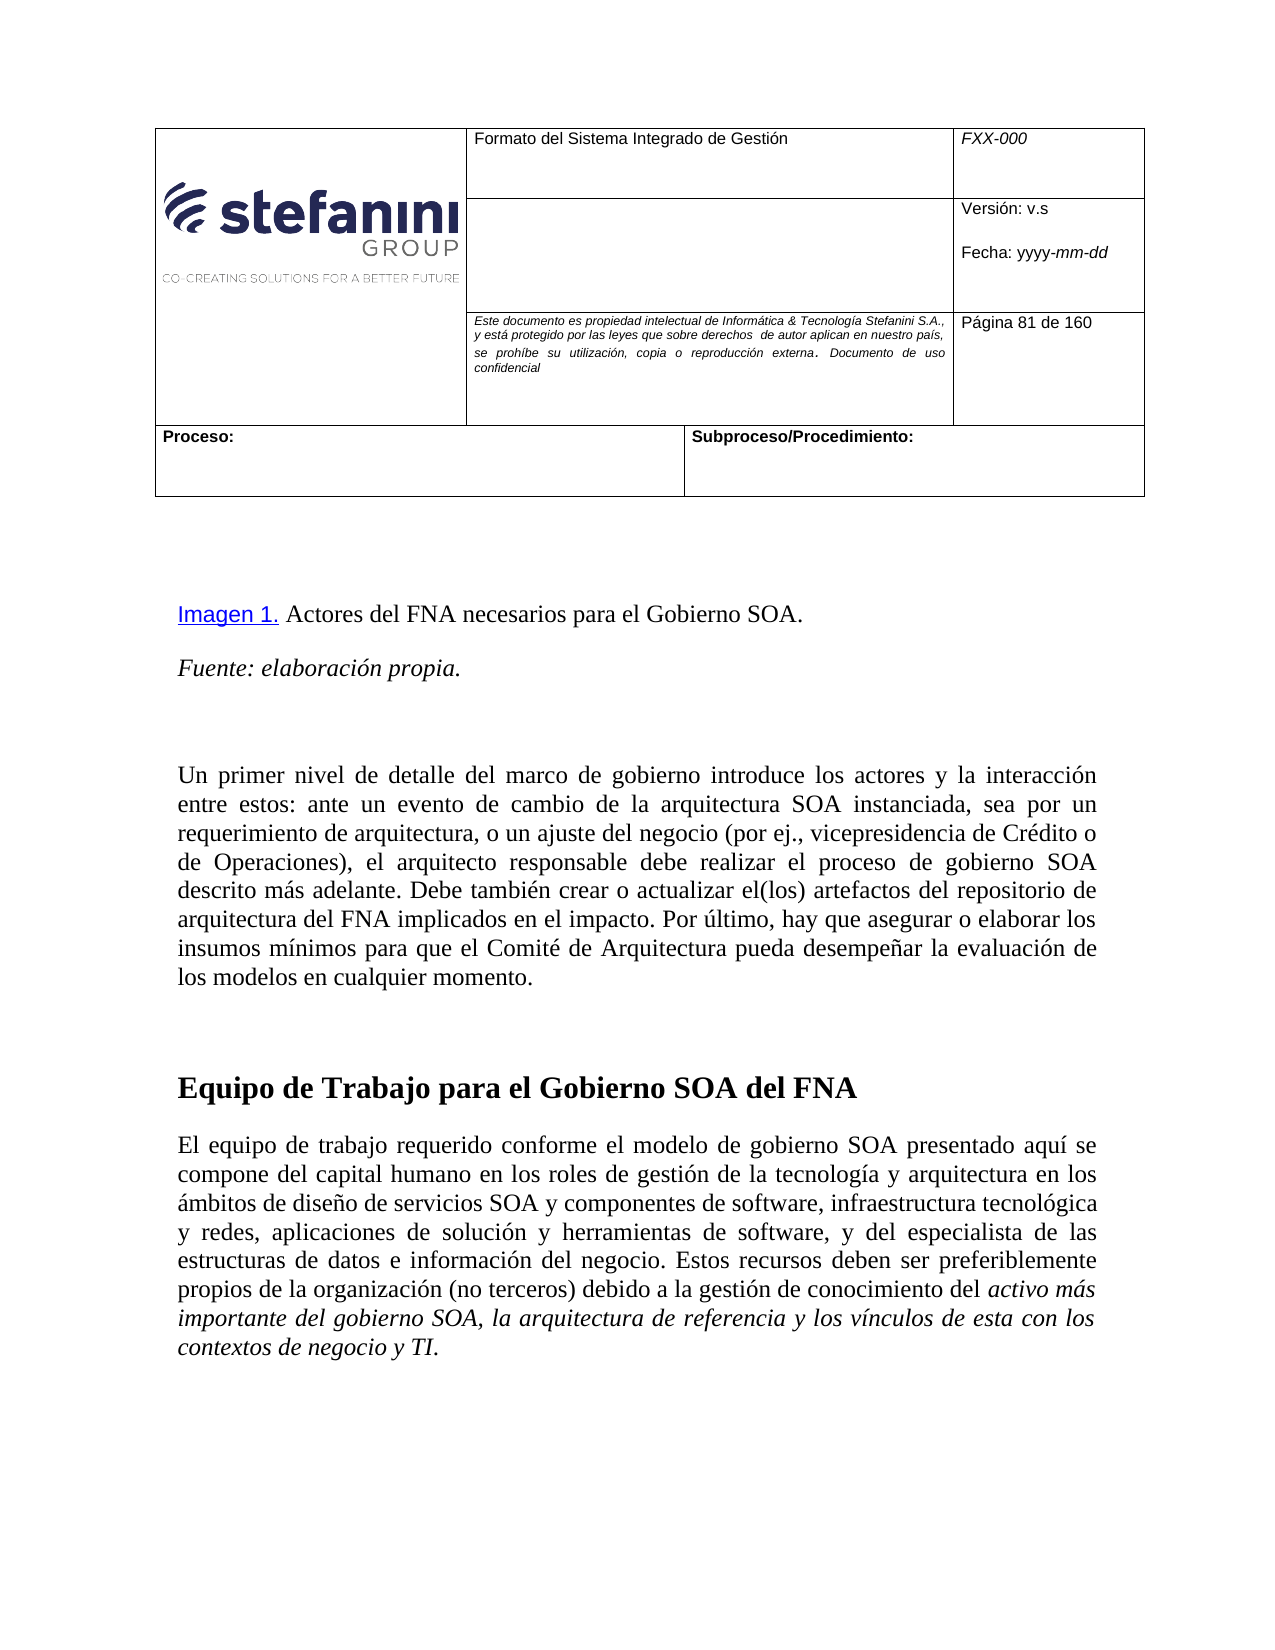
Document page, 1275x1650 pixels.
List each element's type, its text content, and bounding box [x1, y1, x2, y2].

subtitle Equipo de Trabajo para el Gobierno SOA del FNA [177, 1069, 1098, 1105]
text Un primer nivel de detalle del marco de gobierno introduce los actores y la interacción entre estos: ante un evento de cambio de la arquitectura SOA instanciada, sea por un requerimiento de arquitectura, o un ajuste del negocio (por ej., vicepresidencia de Crédito o de Operaciones), el arquitecto responsable debe realizar el proceso de gobierno SOA descrito más adelante. Debe también crear o actualizar el(los) artefactos del repositorio de arquitectura del FNA implicados en el impacto. Por último, hay que asegurar o elaborar los insumos mínimos para que el Comité de Arquitectura pueda desempeñar la evaluación de los modelos en cualquier momento. [177, 761, 1098, 991]
picture [162, 182, 460, 286]
text El equipo de trabajo requerido conforme el modelo de gobierno SOA presentado aquí se compone del capital humano en los roles de gestión de la tecnología y arquitectura en los ámbitos de diseño de servicios SOA y componentes de software, infraestructura tecnológica y redes, aplicaciones de solución y herramientas de software, y del especialista de las estructuras de datos e información del negocio. Estos recursos deben ser preferiblemente propios de la organización (no terceros) debido a la gestión de conocimiento del activo más importante del gobierno SOA, la arquitectura de referencia y los vínculos de esta con los contextos de negocio y TI. [177, 1130, 1098, 1360]
text Fuente: elaboración propia. [177, 653, 1098, 682]
text Imagen 1. Actores del FNA necesarios para el Gobierno SOA. [177, 599, 1098, 628]
